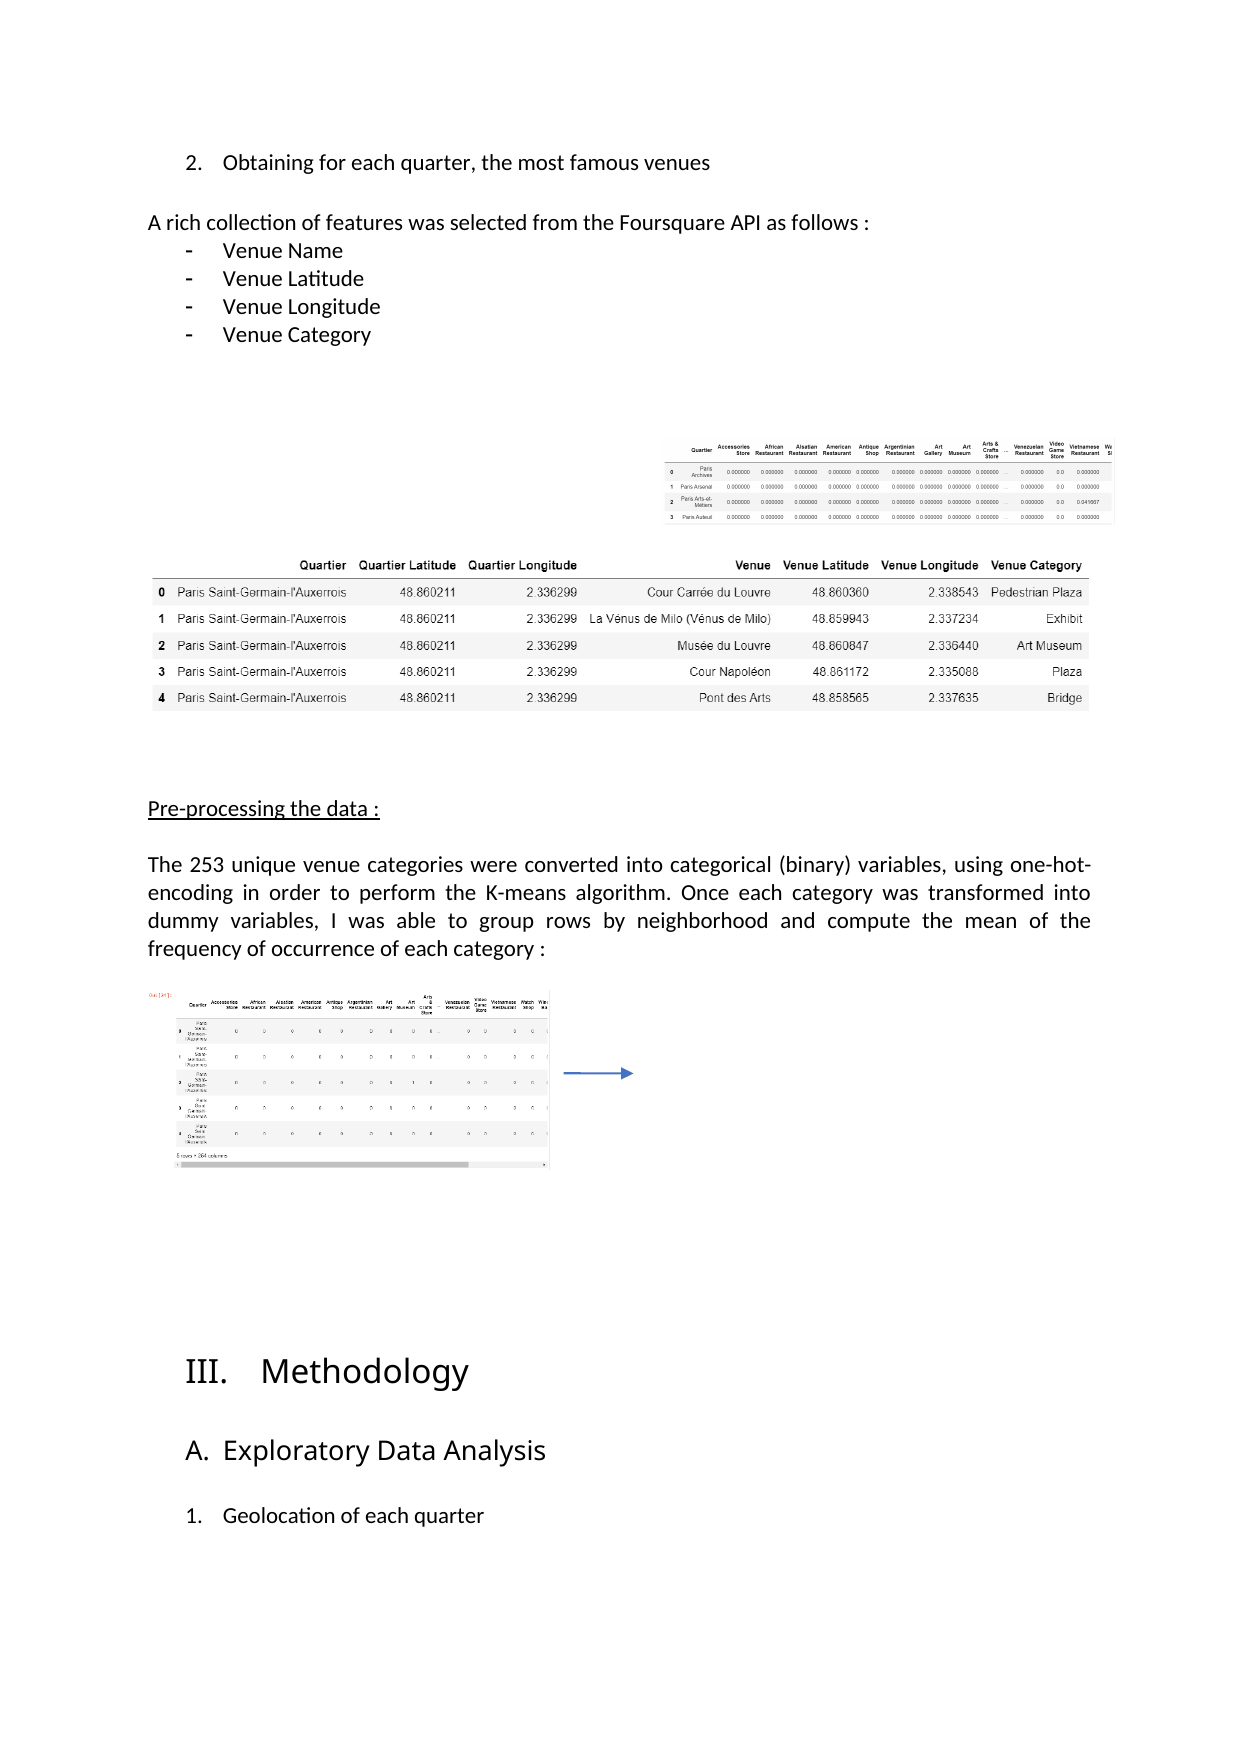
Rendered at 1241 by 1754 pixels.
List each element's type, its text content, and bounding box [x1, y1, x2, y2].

list Venue Category [185, 320, 1093, 348]
list Venue Latitude [185, 264, 1093, 292]
list Geolocation of each quarter [185, 1501, 1093, 1529]
text The 253 unique venue categories were converted into categorical (binary) variables, using one-hot-encoding in order to perform the K-means algorithm. Once each category was transformed into dummy variables, I was able to group rows by neighborhood and compute the mean of the frequency of occurrence of each category : [148, 850, 1093, 962]
picture [659, 438, 1115, 525]
text A rich collection of features was selected from the Foursquare API as follows : [148, 208, 1093, 236]
subtitle Exploratory Data Analysis [185, 1431, 1093, 1468]
text Pre-processing the data : [148, 794, 1093, 822]
picture [147, 543, 1092, 711]
subtitle Methodology [185, 1348, 1093, 1393]
list Obtaining for each quarter, the most famous venues [185, 148, 1093, 176]
list Venue Name [185, 236, 1093, 264]
picture [147, 990, 550, 1170]
list Venue Longitude [185, 292, 1093, 320]
